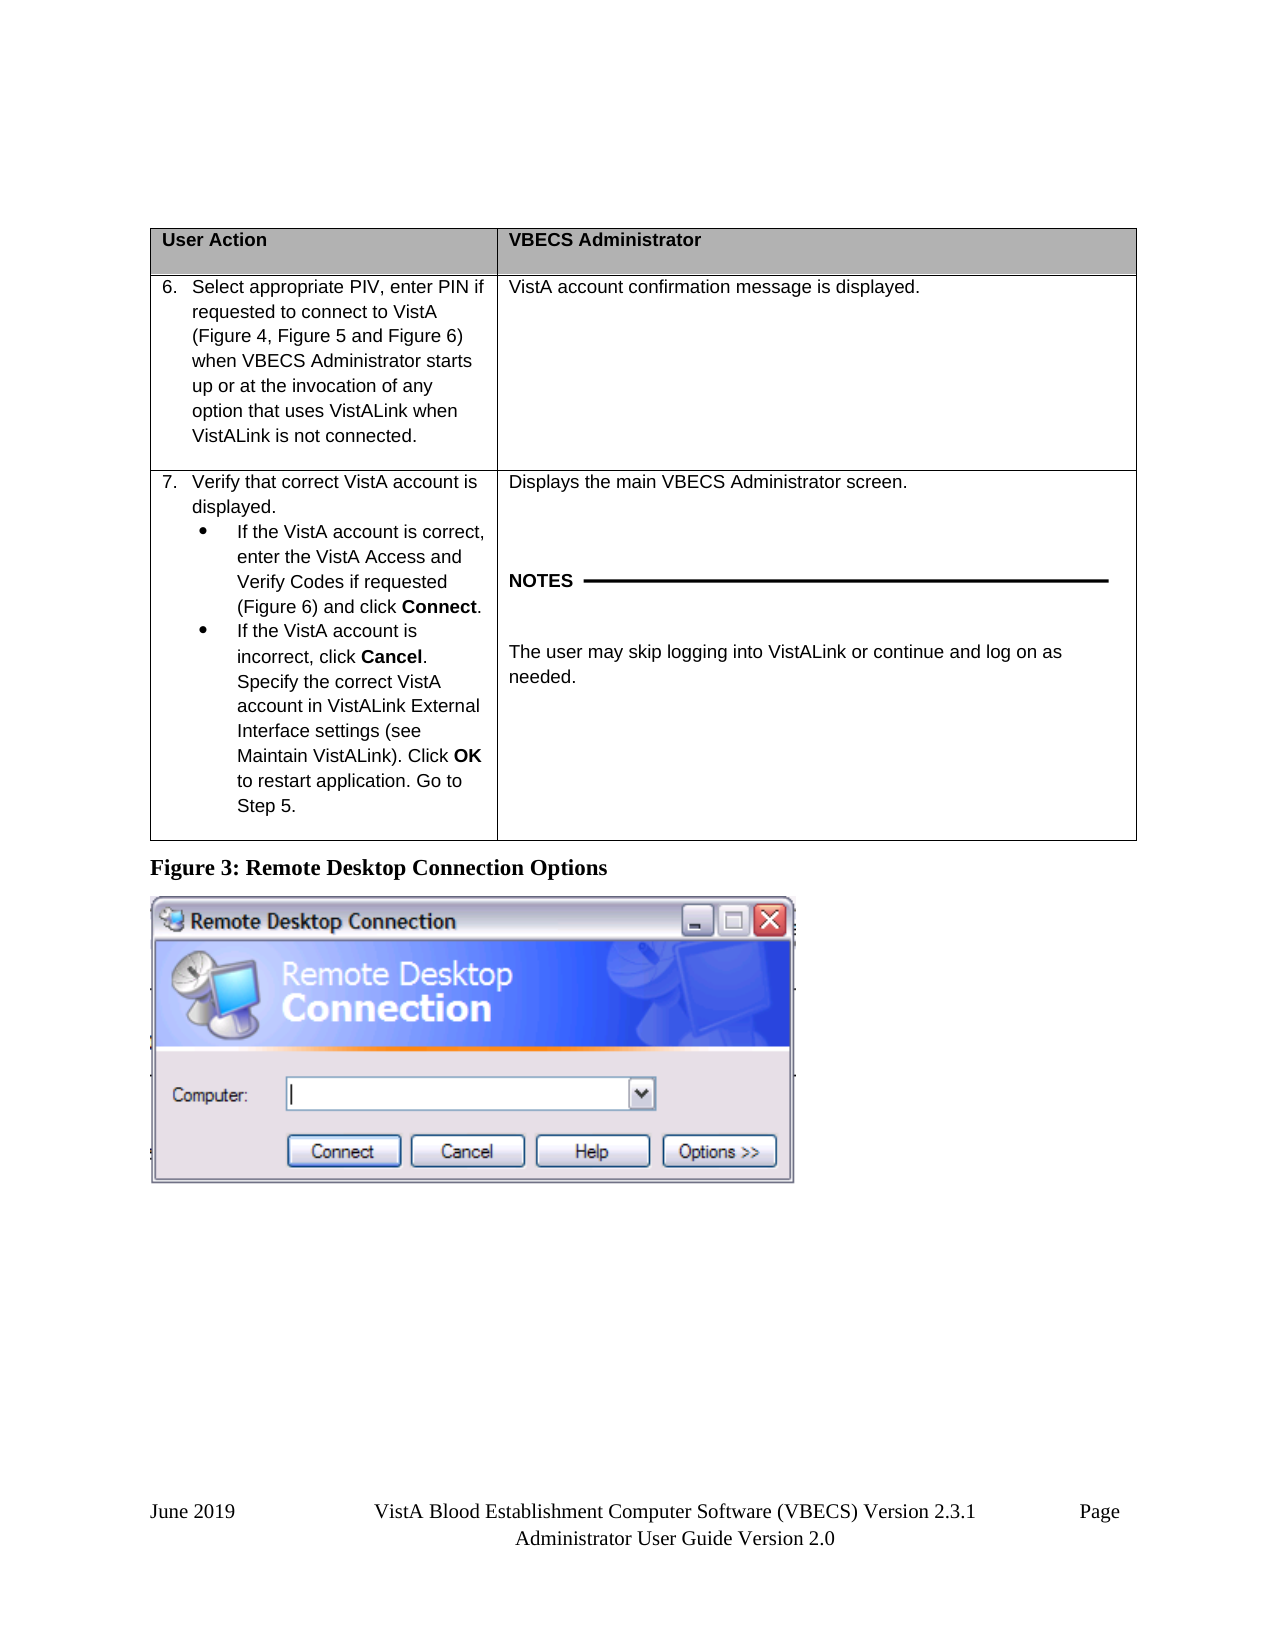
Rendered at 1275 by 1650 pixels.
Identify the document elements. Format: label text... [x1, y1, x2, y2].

table_cell Select appropriate PIV, enter PIN if requested to connect to VistA (Figure 4, Figure 5 and Figure 6) when VBECS Administrator starts up or at the invocation of any option that uses VistALink when VistALink is not connected. [151, 276, 497, 470]
text Figure 3: Remote Desktop Connection Options [150, 853, 1125, 880]
table_header VBECS Administrator [498, 229, 1136, 274]
table_header User Action [151, 229, 497, 274]
table_cell VistA account confirmation message is displayed. [498, 276, 1136, 470]
table_cell Displays the main VBECS Administrator screen. NOTES BR_102.06 The user may skip logging into VistALink or continue and log on as needed. BR_103.02 [498, 471, 1136, 840]
picture [150, 896, 796, 1185]
table_cell Verify that correct VistA account is displayed. If the VistA account is correct, enter the VistA Access and Verify Codes if requested (Figure 6) and click Connect. If the VistA account is incorrect, click Cancel. Specify the correct VistA account in VistALink External Interface settings (see Maintain VistALink). Click OK to restart application. Go to Step 5. [151, 471, 497, 840]
